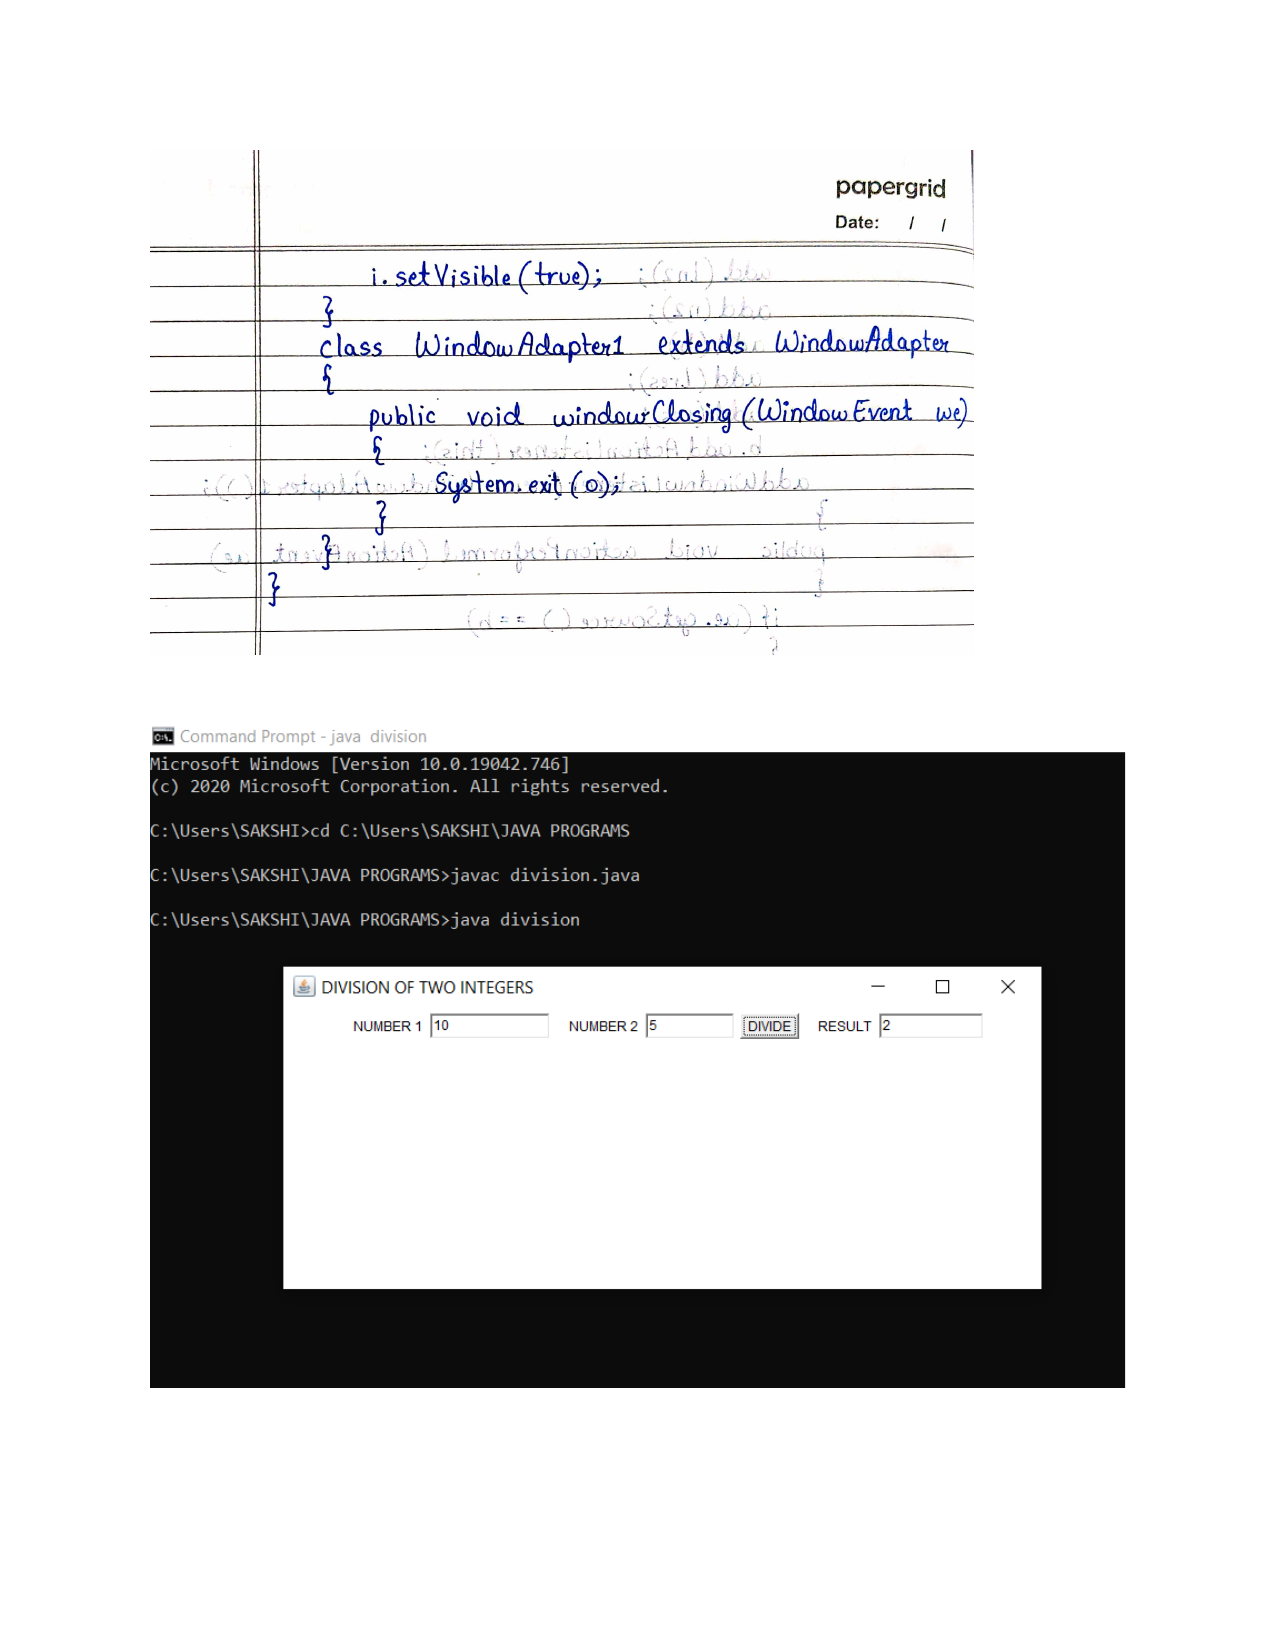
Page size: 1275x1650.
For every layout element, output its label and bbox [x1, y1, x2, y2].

picture [150, 720, 1125, 1388]
picture [150, 150, 974, 655]
